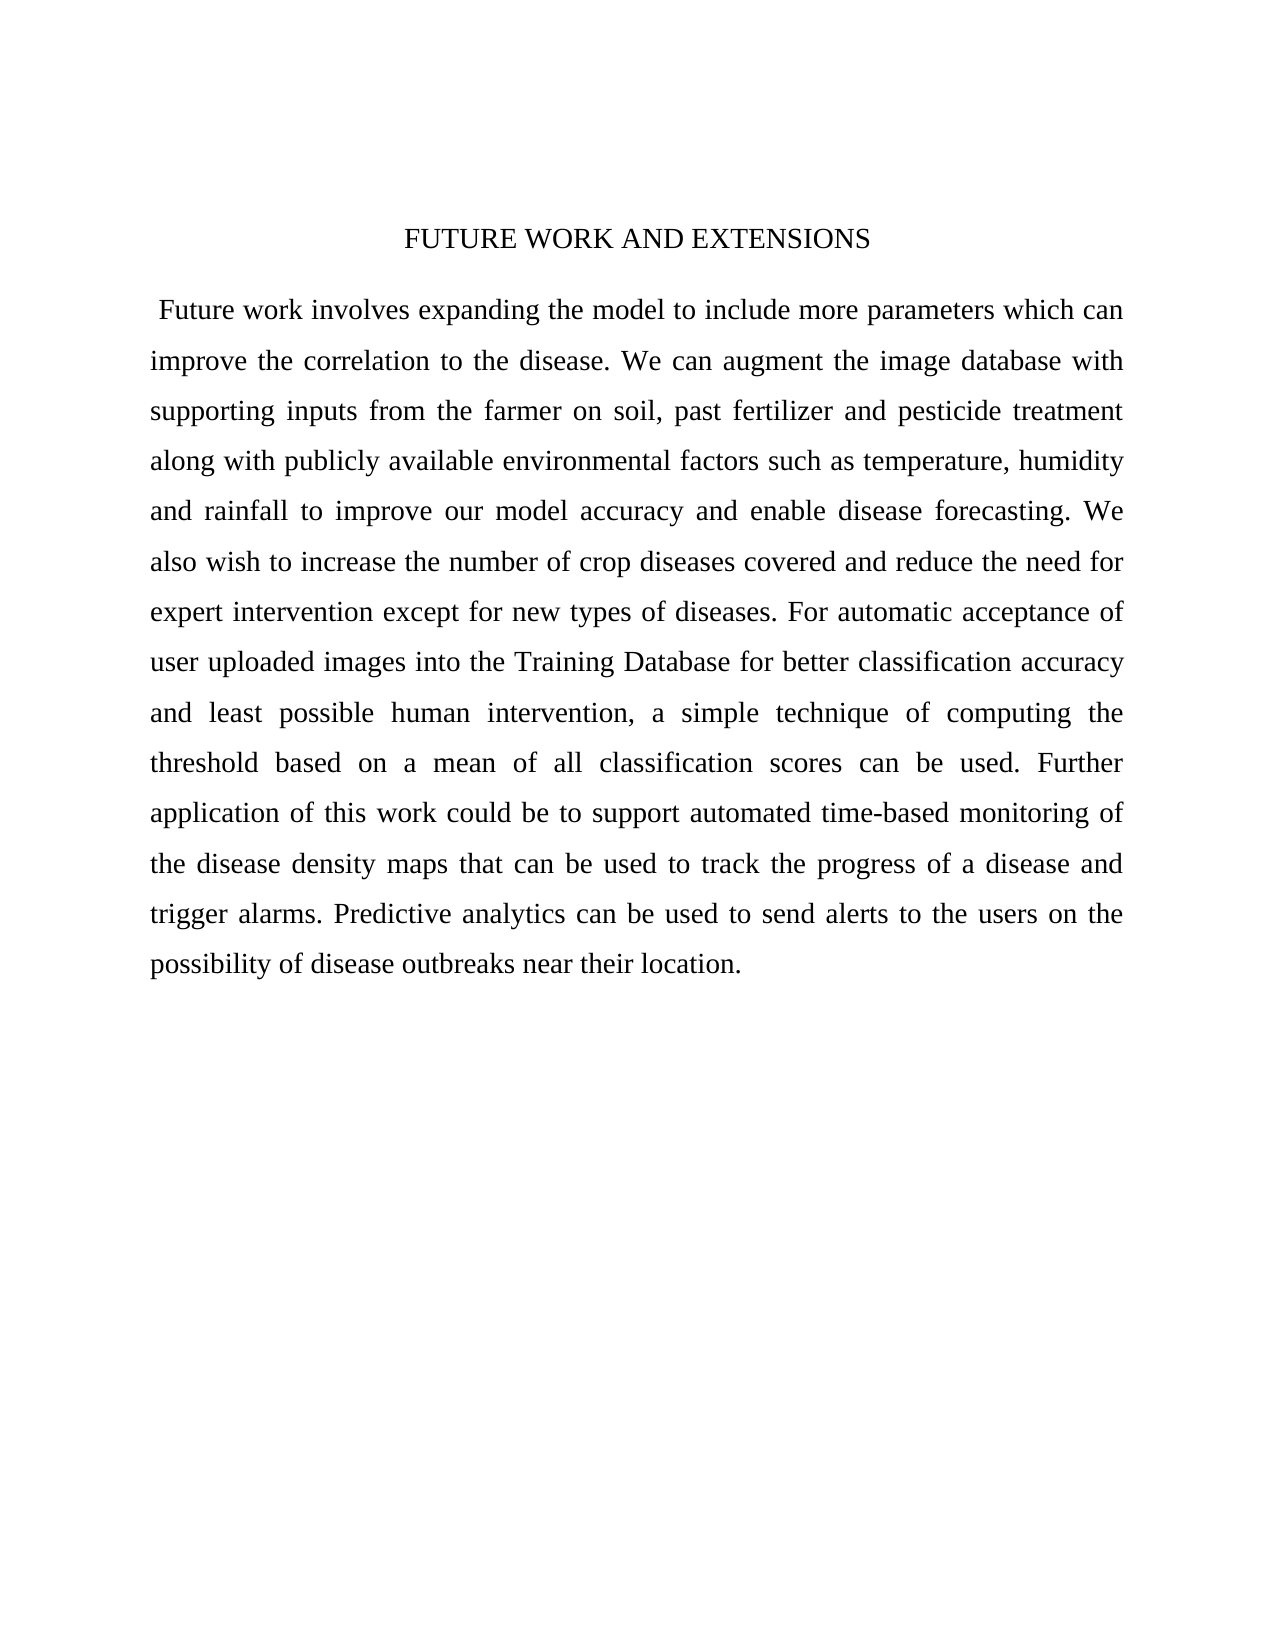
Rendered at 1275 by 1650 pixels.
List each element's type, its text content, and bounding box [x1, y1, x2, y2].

text FUTURE WORK AND EXTENSIONS [150, 221, 1125, 255]
text Future work involves expanding the model to include more parameters which can improve the correlation to the disease. We can augment the image database with supporting inputs from the farmer on soil, past fertilizer and pesticide treatment along with publicly available environmental factors such as temperature, humidity and rainfall to improve our model accuracy and enable disease forecasting. We also wish to increase the number of crop diseases covered and reduce the need for expert intervention except for new types of diseases. For automatic acceptance of user uploaded images into the Training Database for better classification accuracy and least possible human intervention, a simple technique of computing the threshold based on a mean of all classification scores can be used. Further application of this work could be to support automated time-based monitoring of the disease density maps that can be used to track the progress of a disease and trigger alarms. Predictive analytics can be used to send alerts to the users on the possibility of disease outbreaks near their location. [150, 292, 1125, 980]
